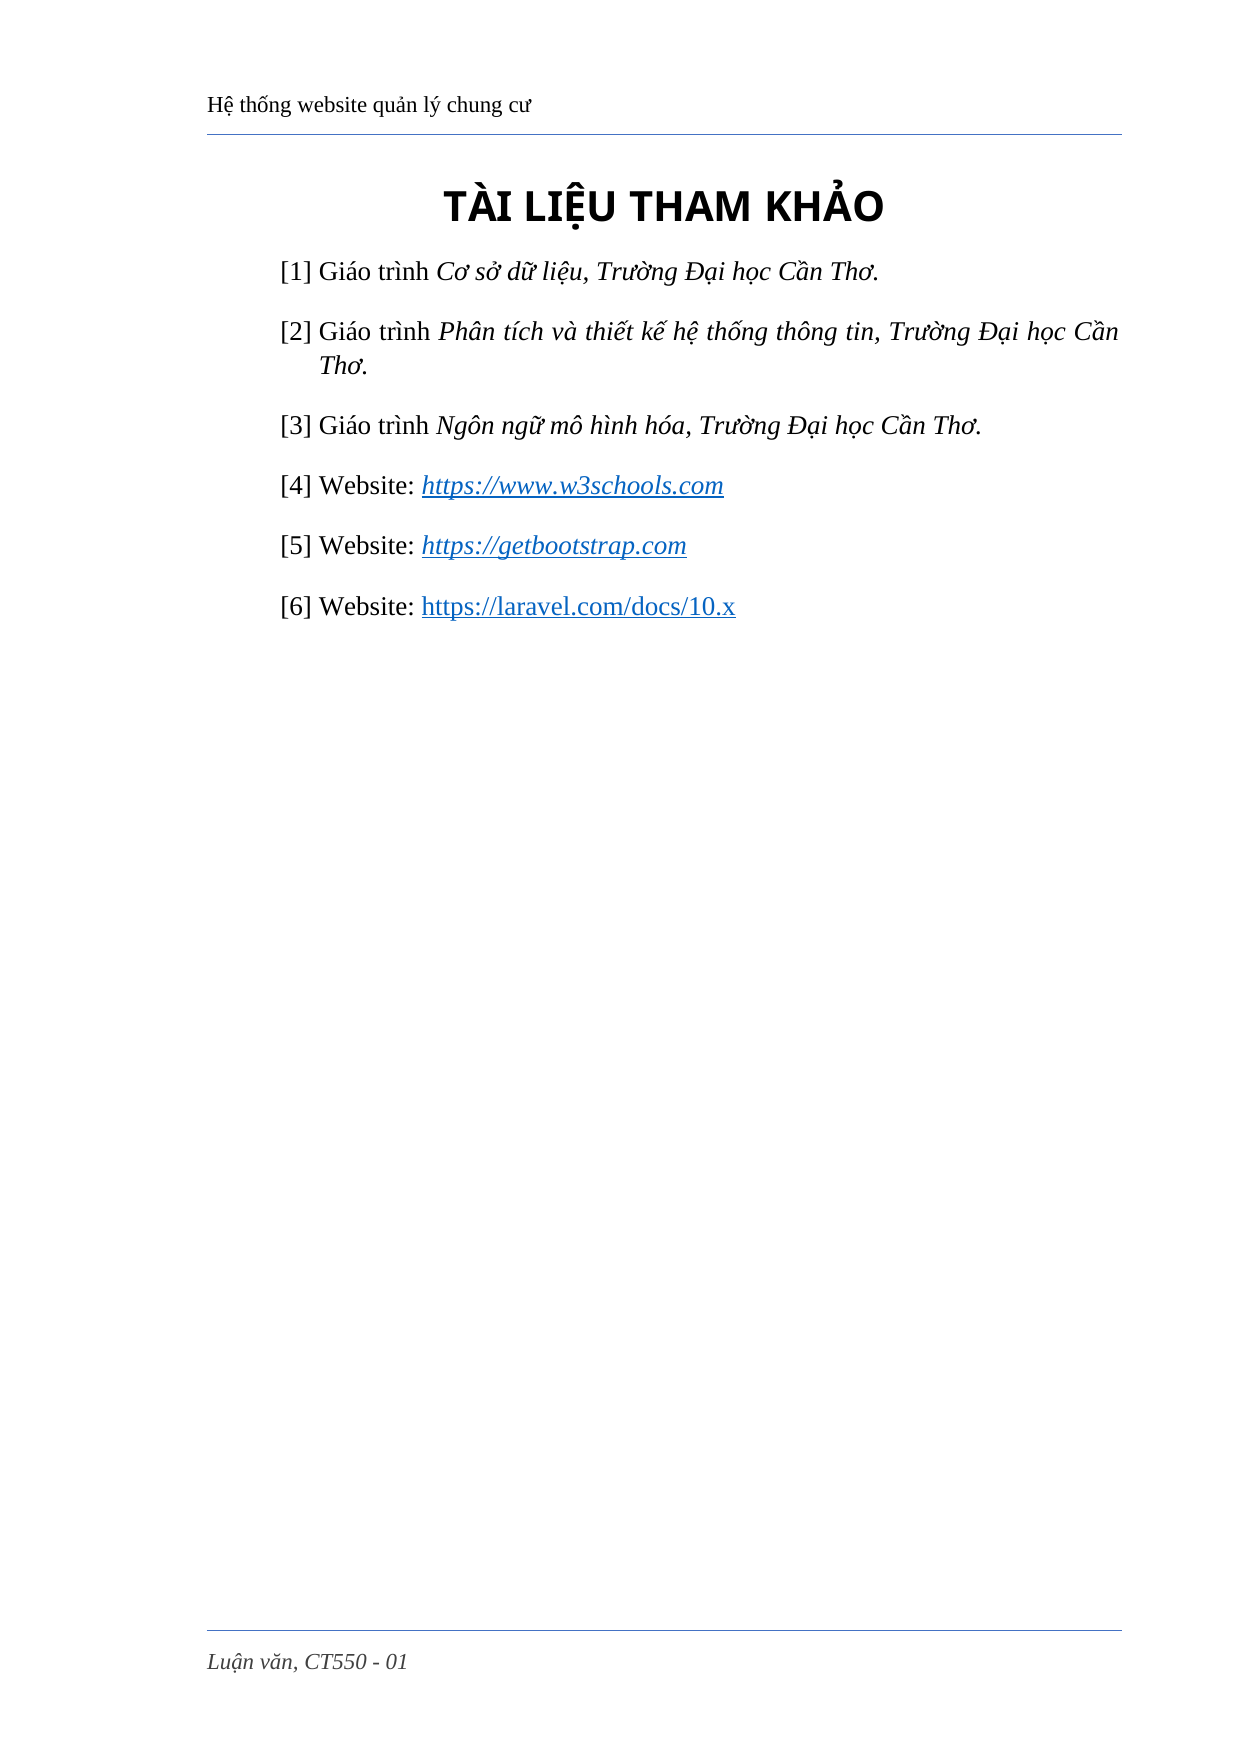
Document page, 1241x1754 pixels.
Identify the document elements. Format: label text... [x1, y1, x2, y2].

list Website: https://www.w3schools.com [280, 469, 1122, 500]
list Website: https://getbootstrap.com [280, 529, 1122, 561]
list Giáo trình Ngôn ngữ mô hình hóa, Trường Đại học Cần Thơ. [280, 409, 1122, 440]
list Website: https://laravel.com/docs/10.x [280, 590, 1122, 621]
list Giáo trình Cơ sở dữ liệu, Trường Đại học Cần Thơ. [280, 255, 1122, 286]
list Giáo trình Phân tích và thiết kế hệ thống thông tin, Trường Đại học Cần Thơ. [280, 315, 1122, 380]
subtitle TÀI LIỆU THAM KHẢO [207, 177, 1122, 234]
